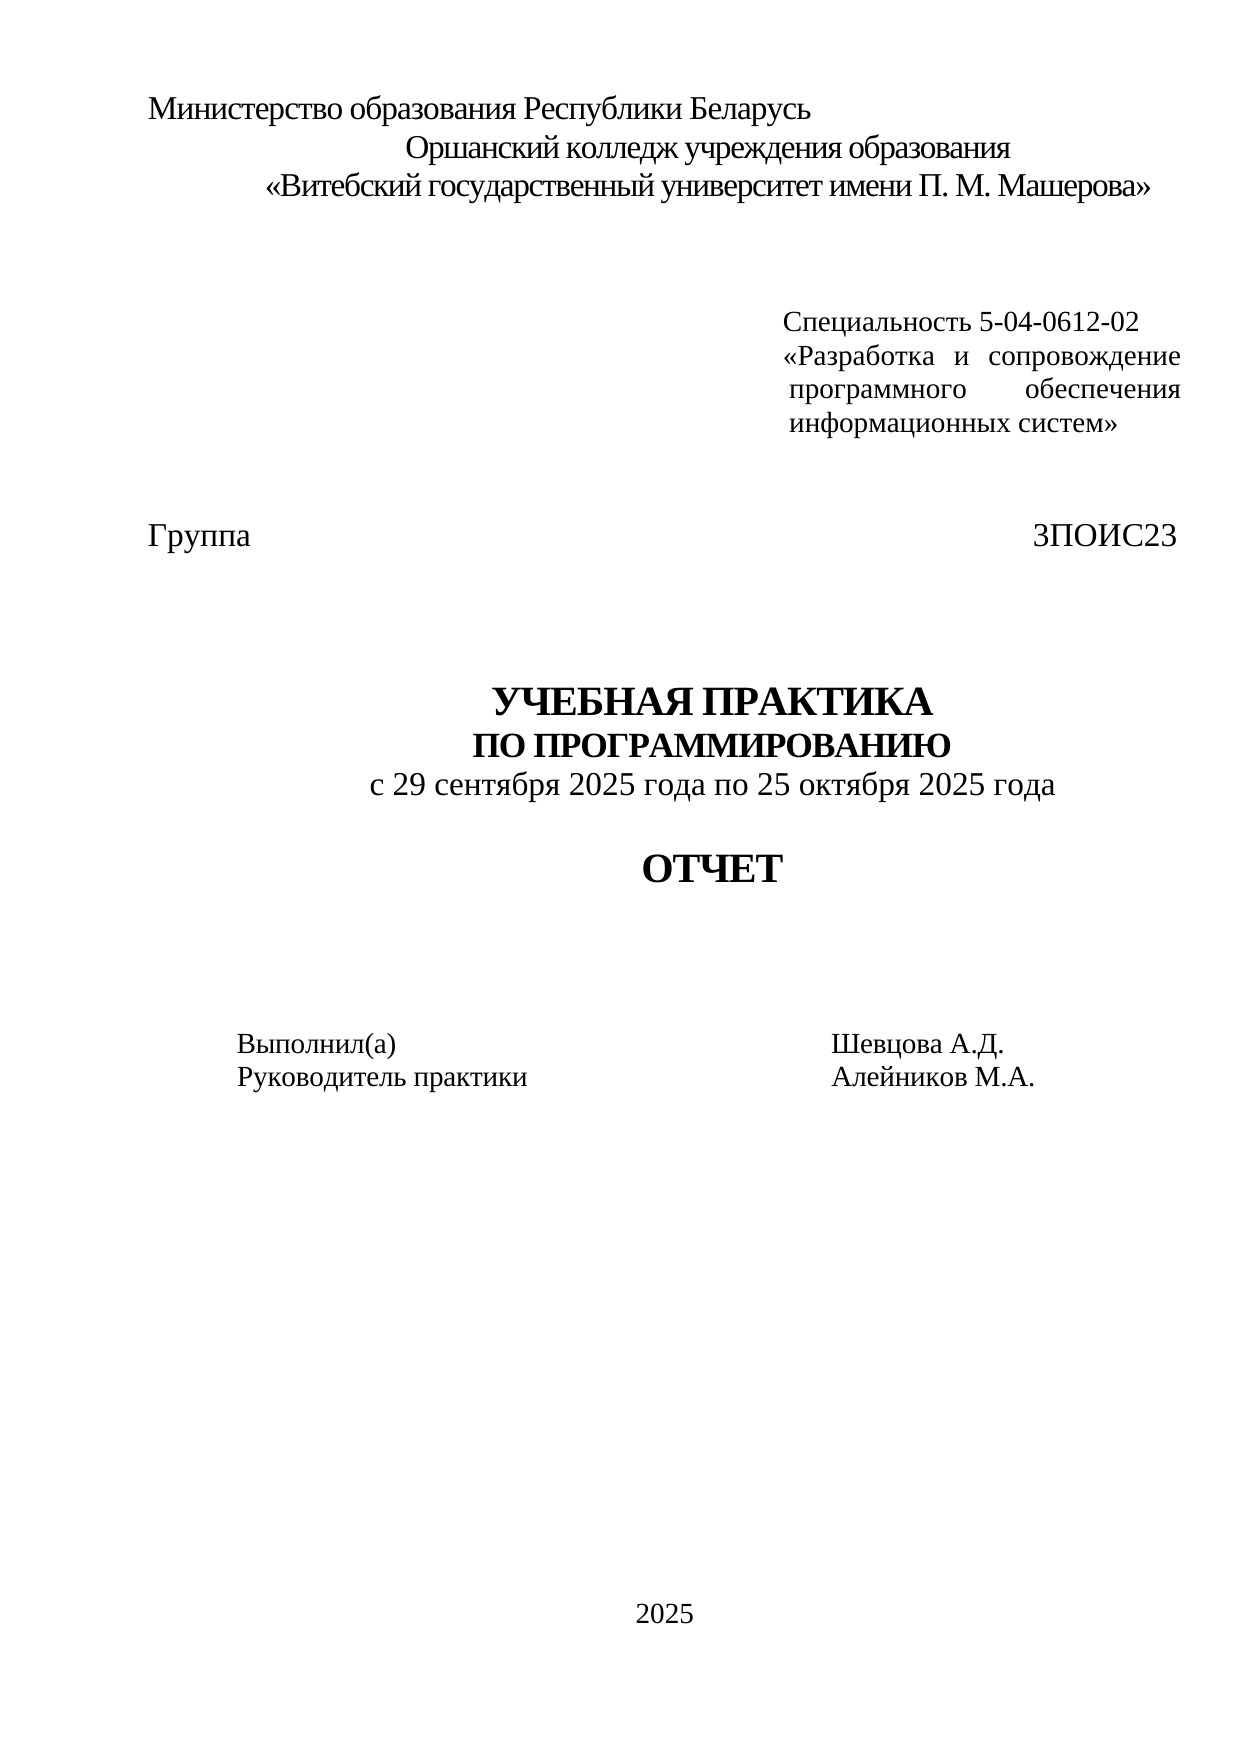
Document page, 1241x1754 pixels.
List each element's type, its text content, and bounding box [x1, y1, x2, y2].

text «Витебский государственный университет имени П. М. Машерова» [148, 165, 1181, 204]
text ПО ПРОГРАММИРОВАНИЮ [155, 724, 1181, 765]
text Группа 3ПОИС23 [148, 515, 1181, 553]
text с 29 сентября 2025 года по 25 октября 2025 года [155, 765, 1181, 803]
text «Разработка и сопровождение программного обеспечения информационных систем» [783, 338, 1181, 438]
text Специальность 5-04-0612-02 [783, 304, 1181, 338]
text Руководитель практики Алейников М.А. [148, 1059, 1181, 1093]
text Министерство образования Республики Беларусь [148, 89, 1181, 127]
text Оршанский колледж учреждения образования [148, 127, 1181, 165]
text УЧЕБНАЯ ПРАКТИКА [155, 676, 1181, 724]
text ОТЧЕТ [155, 844, 1181, 892]
text 2025 [148, 1596, 1181, 1630]
text Выполнил(а) Шевцова А.Д. [148, 1026, 1181, 1059]
